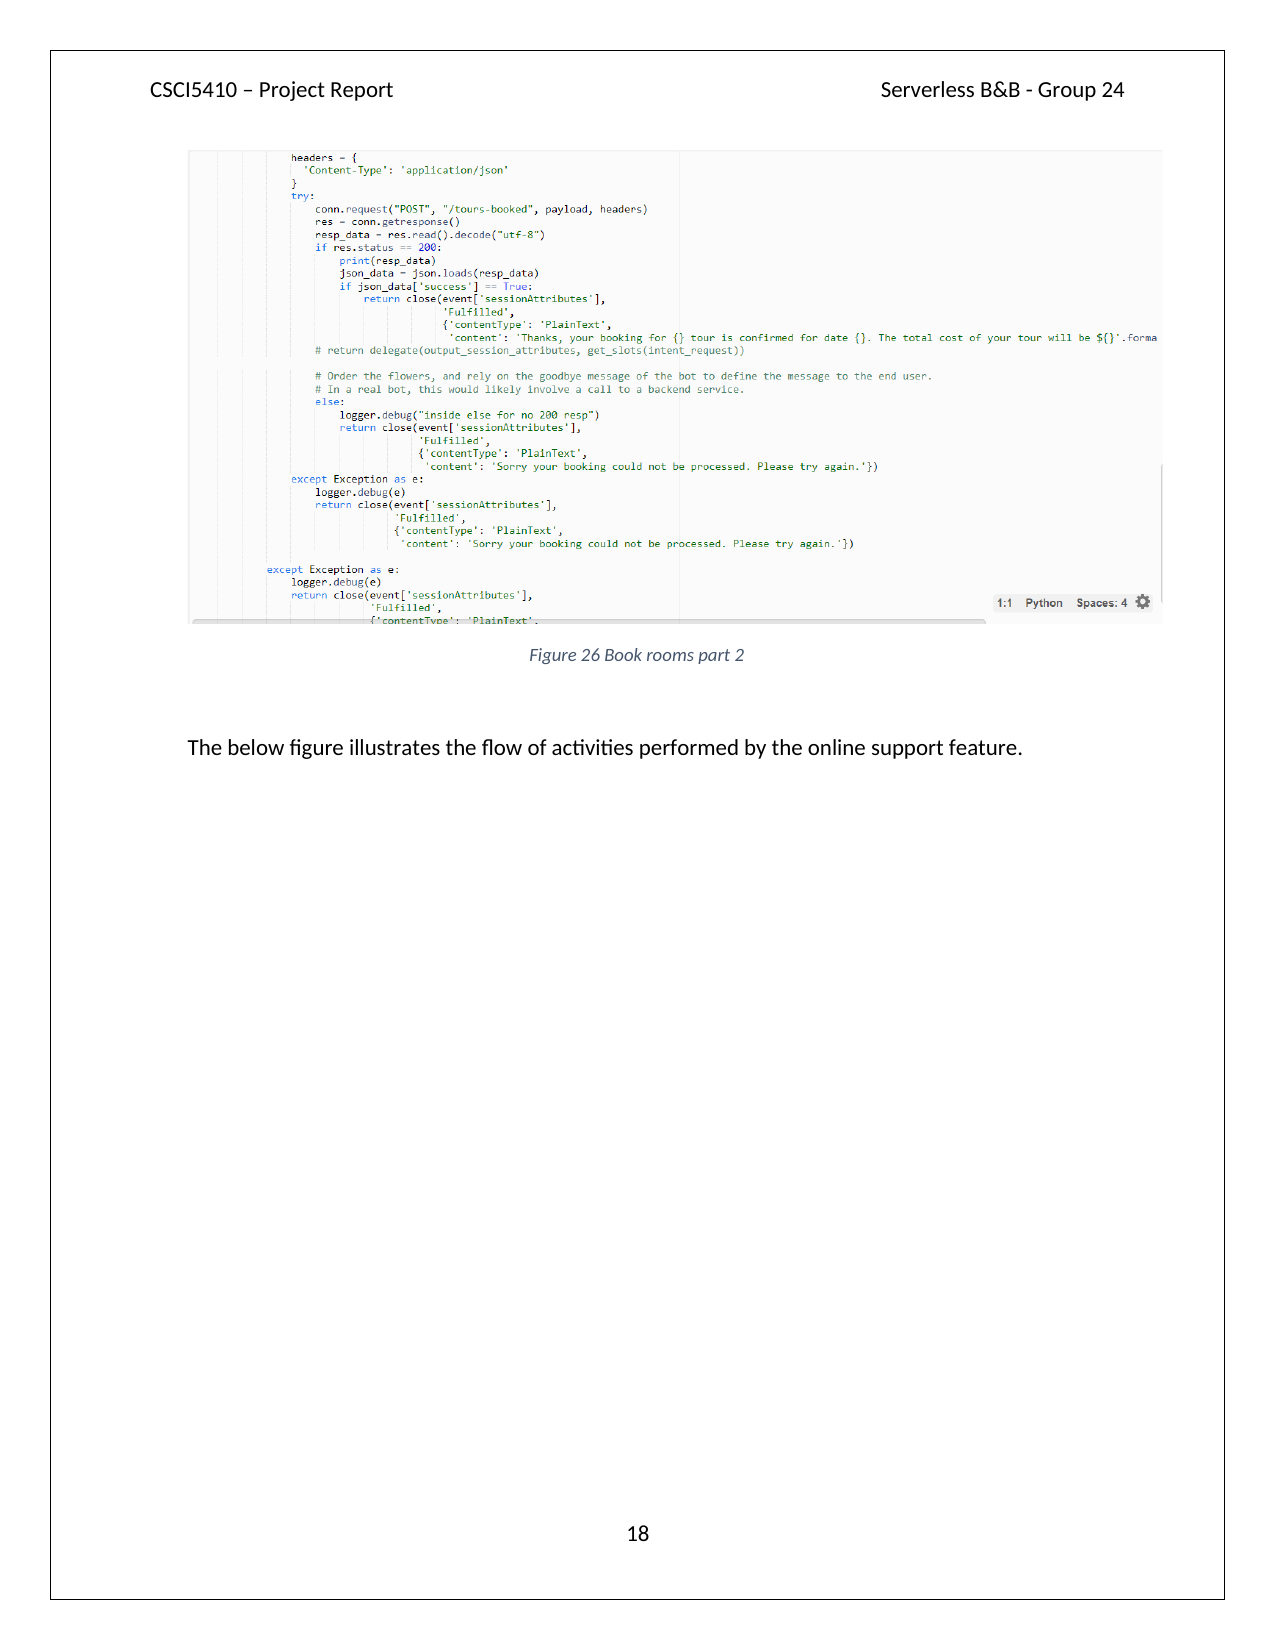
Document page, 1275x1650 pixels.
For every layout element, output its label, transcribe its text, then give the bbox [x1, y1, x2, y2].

picture [187, 150, 1163, 624]
text Figure 26 Book rooms part 2 [150, 643, 1125, 666]
text The below figure illustrates the flow of activities performed by the online support feature. [187, 733, 1125, 761]
